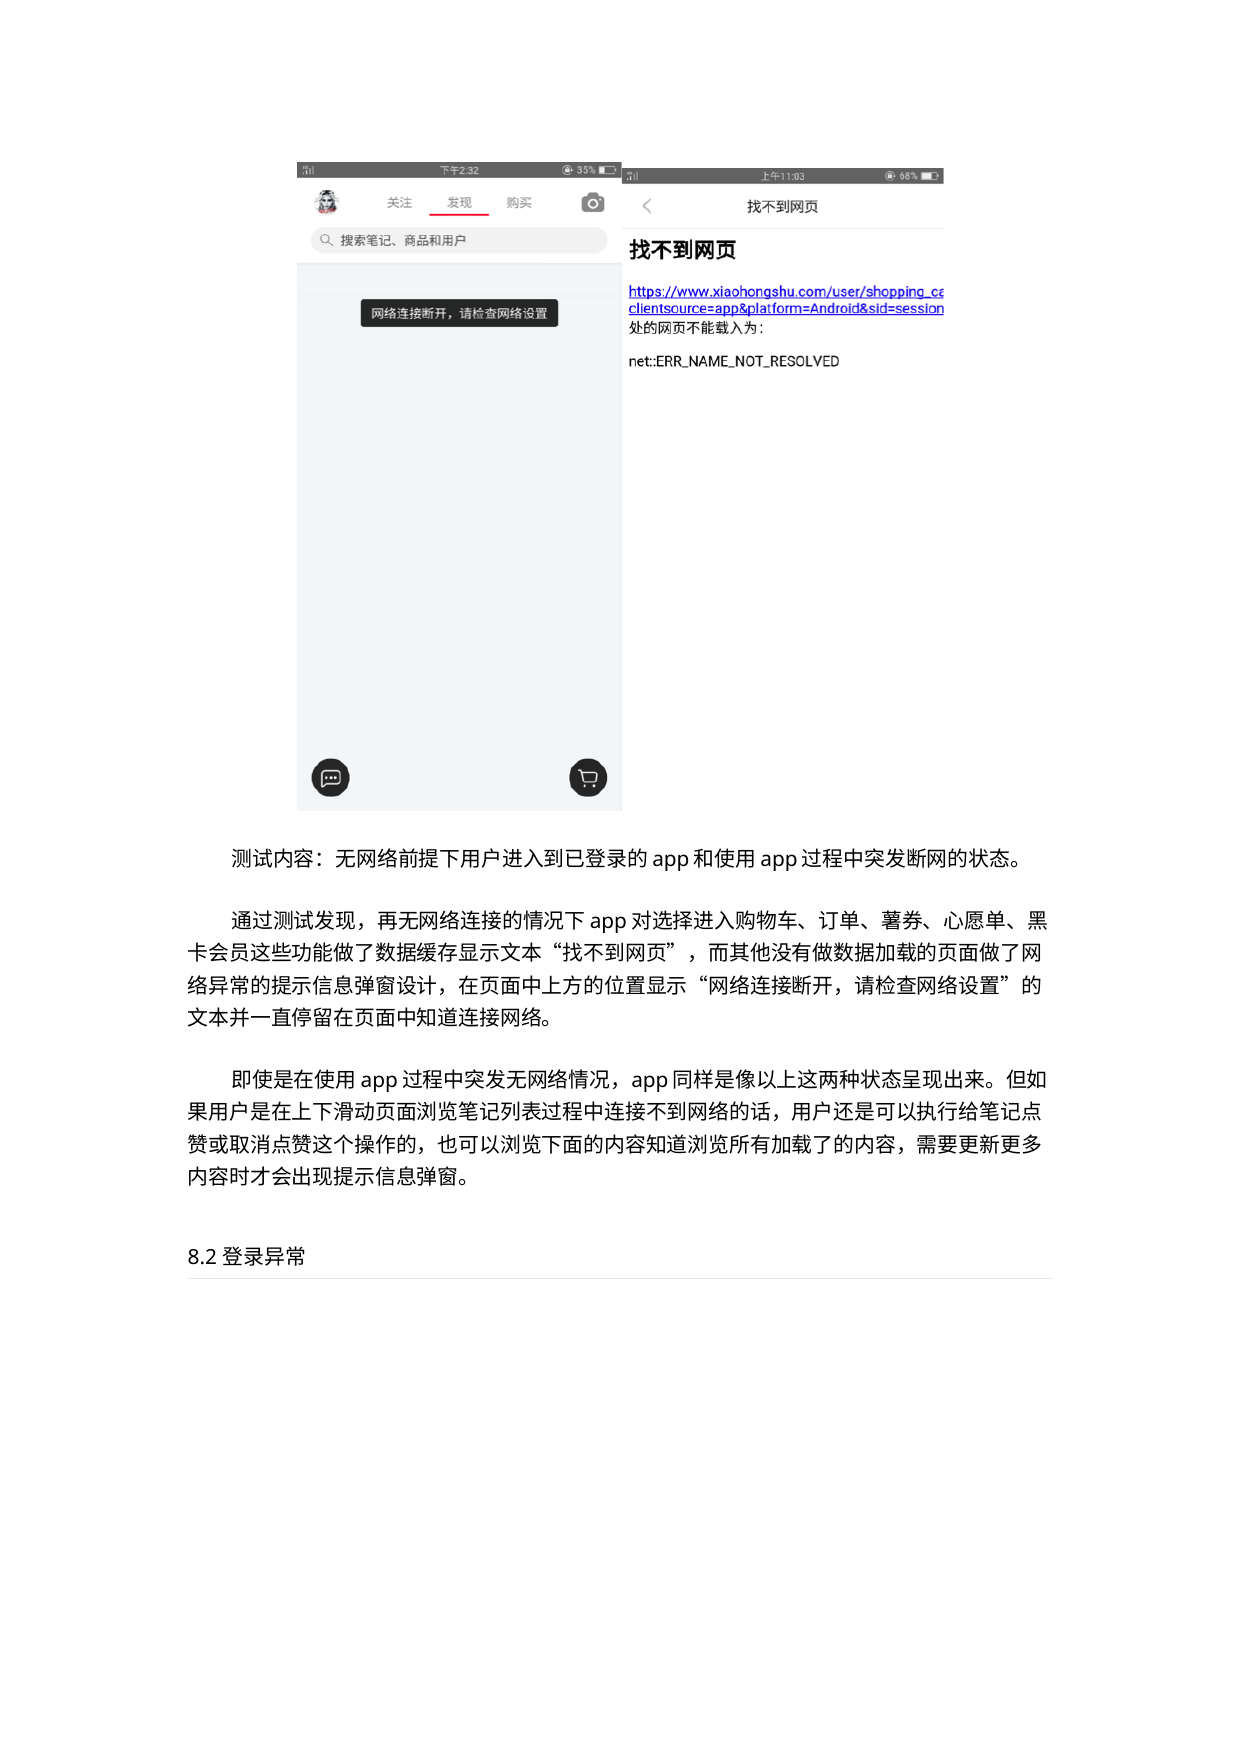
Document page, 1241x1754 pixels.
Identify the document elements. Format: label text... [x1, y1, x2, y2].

text 测试内容：无网络前提下用户进入到已登录的app和使用app过程中突发断网的状态。 [187, 841, 1053, 874]
subtitle 8.2 登录异常 [187, 1239, 1053, 1279]
picture [296, 162, 944, 811]
text 即使是在使用app过程中突发无网络情况，app同样是像以上这两种状态呈现出来。但如果用户是在上下滑动页面浏览笔记列表过程中连接不到网络的话，用户还是可以执行给笔记点赞或取消点赞这个操作的，也可以浏览下面的内容知道浏览所有加载了的内容，需要更新更多内容时才会出现提示信息弹窗。 [187, 1062, 1053, 1192]
text 通过测试发现，再无网络连接的情况下app对选择进入购物车、订单、薯券、心愿单、黑卡会员这些功能做了数据缓存显示文本“找不到网页”，而其他没有做数据加载的页面做了网络异常的提示信息弹窗设计，在页面中上方的位置显示“网络连接断开，请检查网络设置”的文本并一直停留在页面中知道连接网络。 [187, 903, 1053, 1033]
